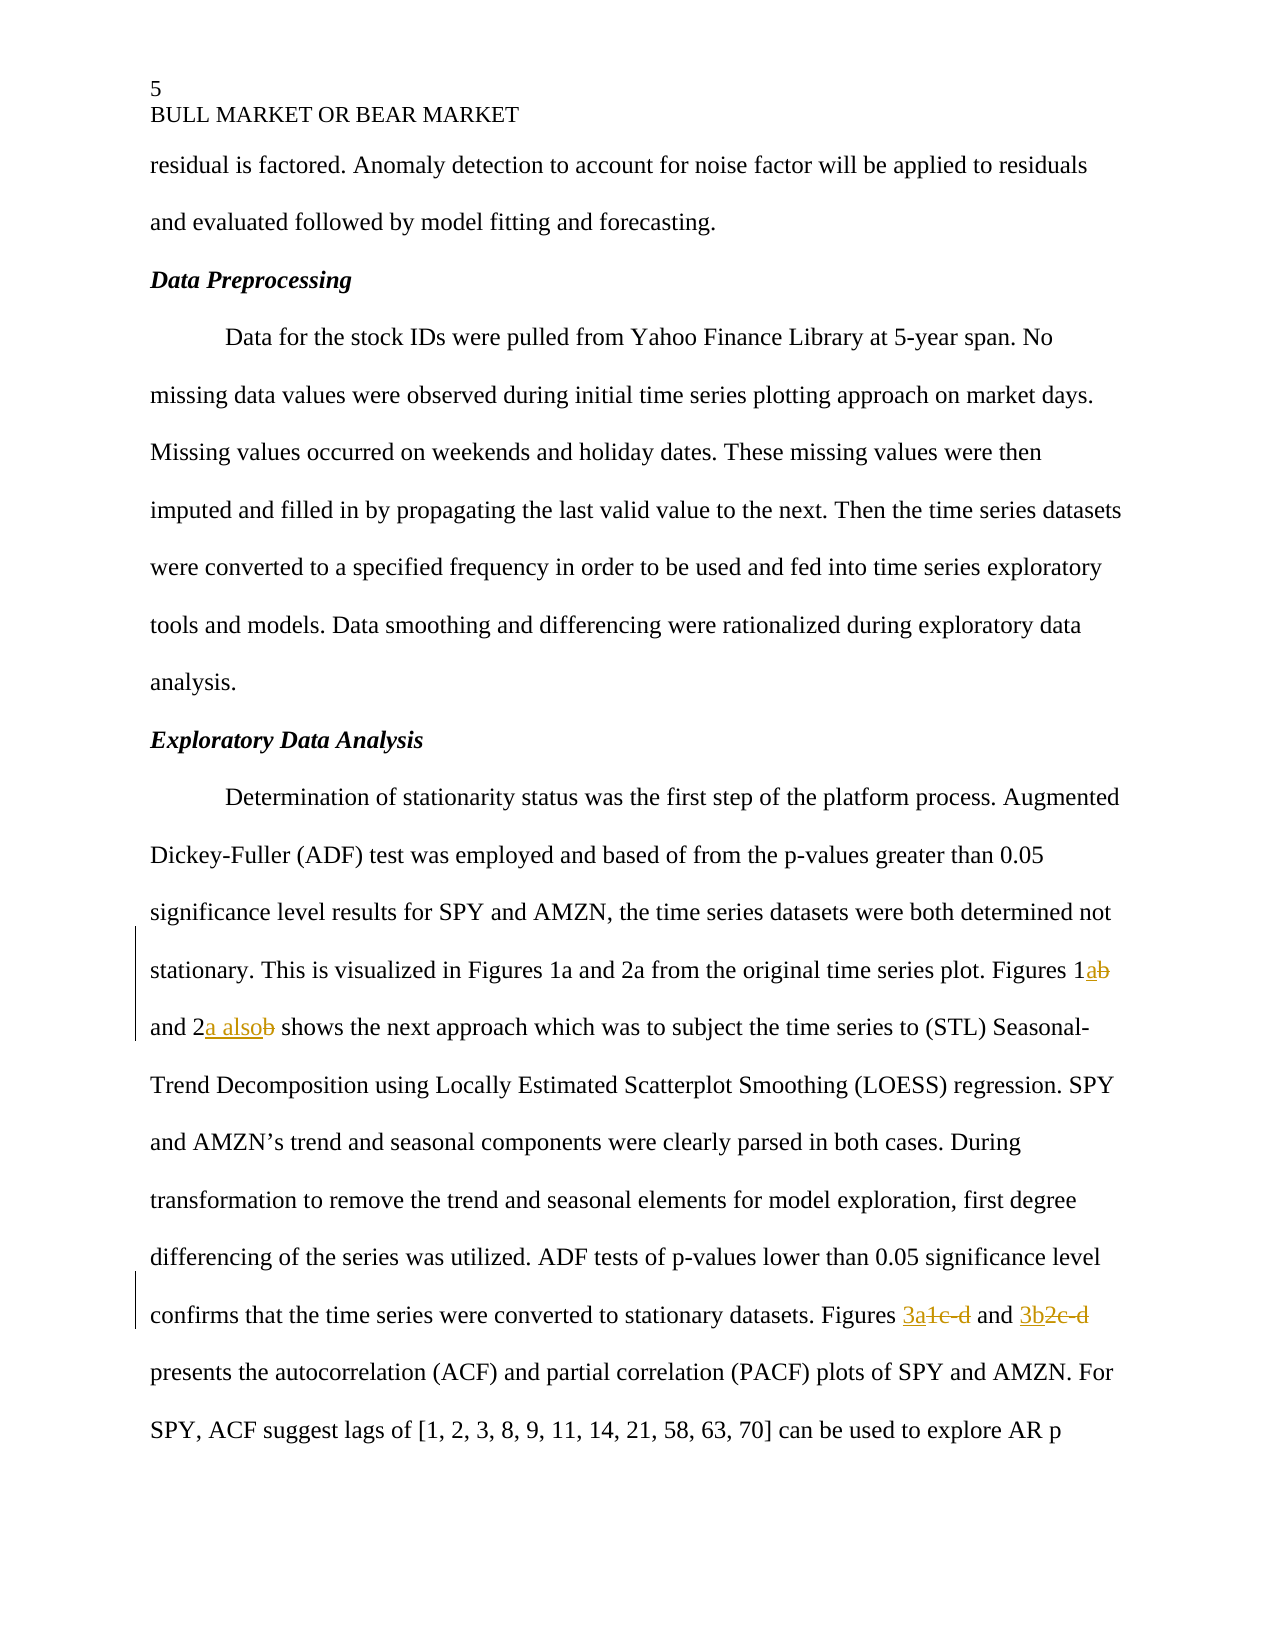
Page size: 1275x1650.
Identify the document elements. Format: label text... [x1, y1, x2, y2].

text Data for the stock IDs were pulled from Yahoo Finance Library at 5-year span. No missing data values were observed during initial time series plotting approach on market days. Missing values occurred on weekends and holiday dates. These missing values were then imputed and filled in by propagating the last valid value to the next. Then the time series datasets were converted to a specified frequency in order to be used and fed into time series exploratory tools and models. Data smoothing and differencing were rationalized during exploratory data analysis. [150, 322, 1125, 696]
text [150, 782, 1125, 1444]
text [150, 150, 1125, 236]
text Data Preprocessing [150, 265, 1125, 294]
text Exploratory Data Analysis [150, 725, 1125, 754]
